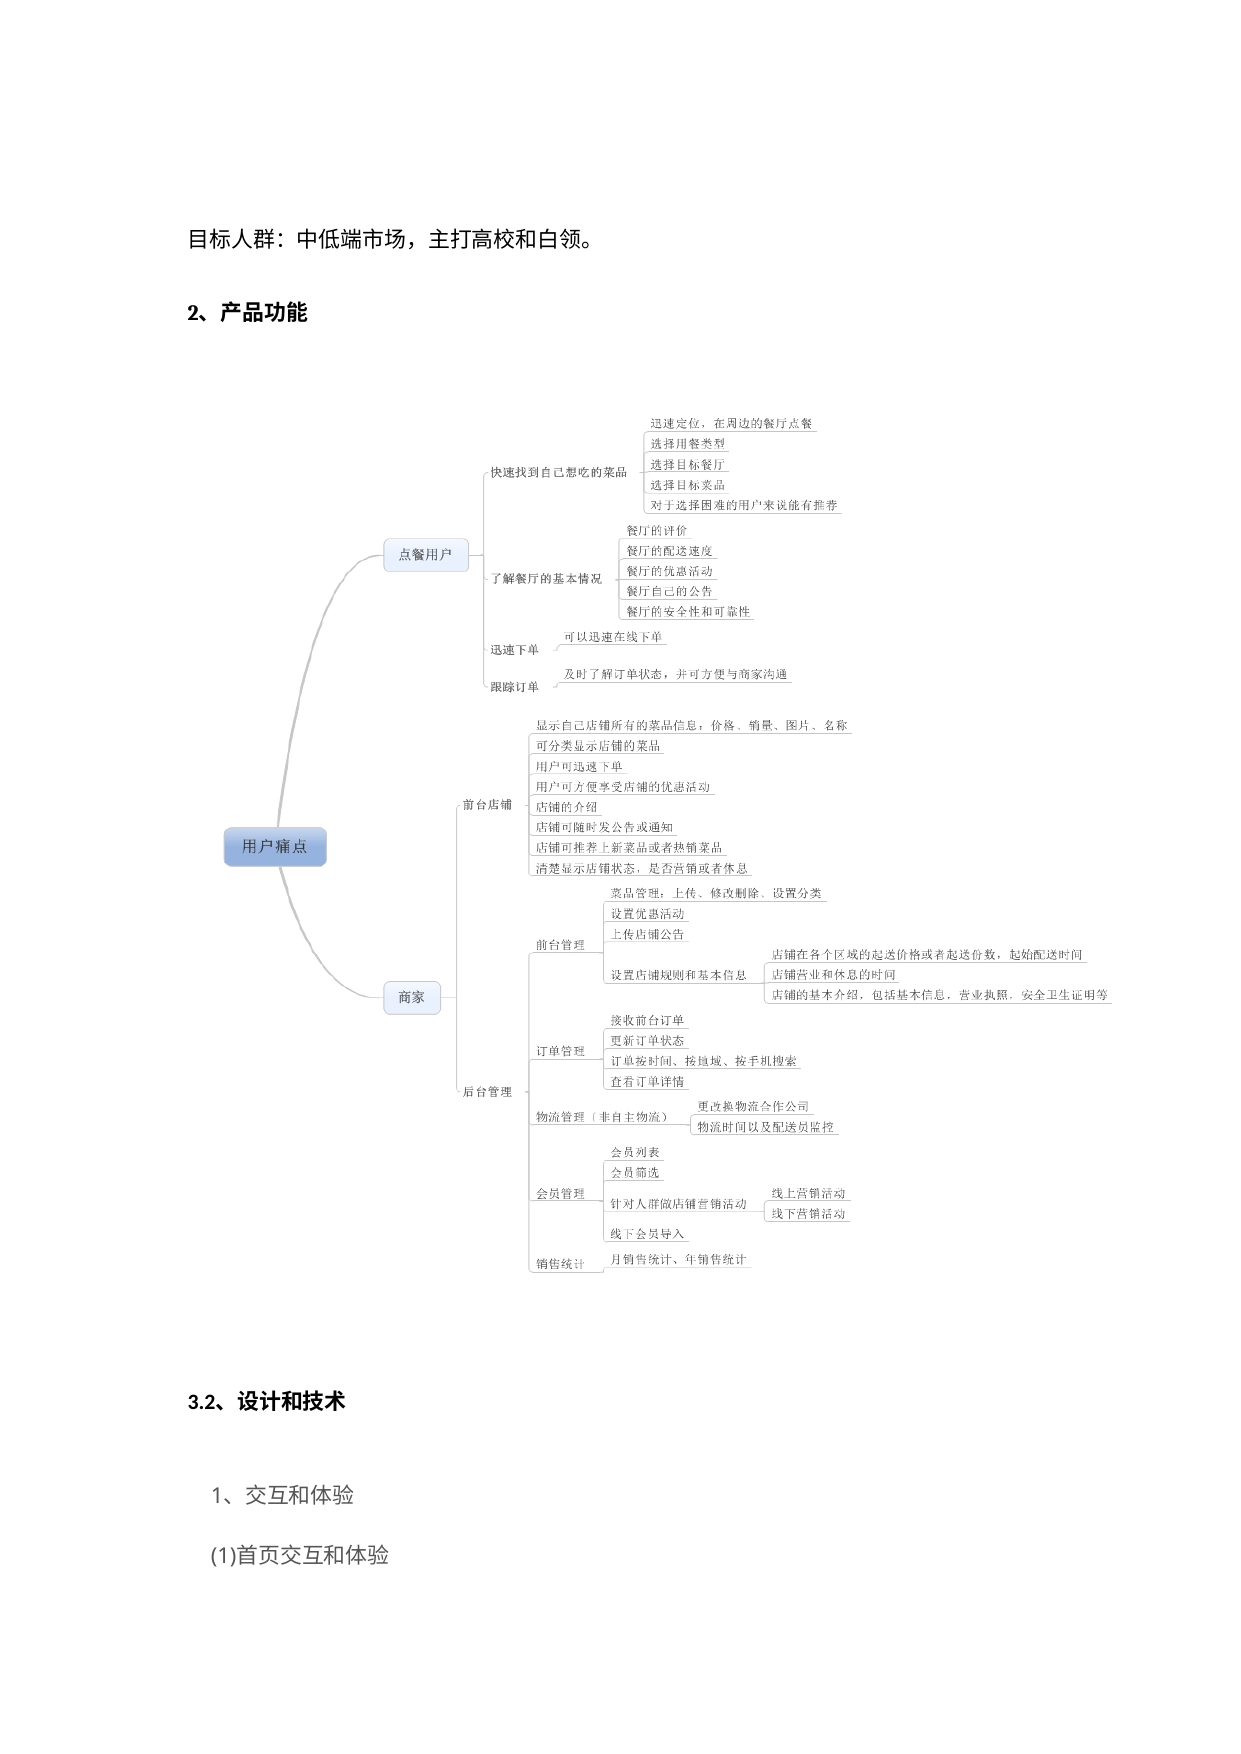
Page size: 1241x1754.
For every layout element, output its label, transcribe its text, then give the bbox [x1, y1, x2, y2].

text 目标人群：中低端市场，主打高校和白领。 [187, 216, 1033, 260]
text 1、交互和体验 [211, 1472, 1010, 1516]
subtitle 2、产品功能 [187, 289, 1033, 333]
text (1)首页交互和体验 [211, 1532, 1010, 1576]
picture [187, 381, 1146, 1312]
subtitle 3.2、设计和技术 [187, 1378, 1033, 1422]
